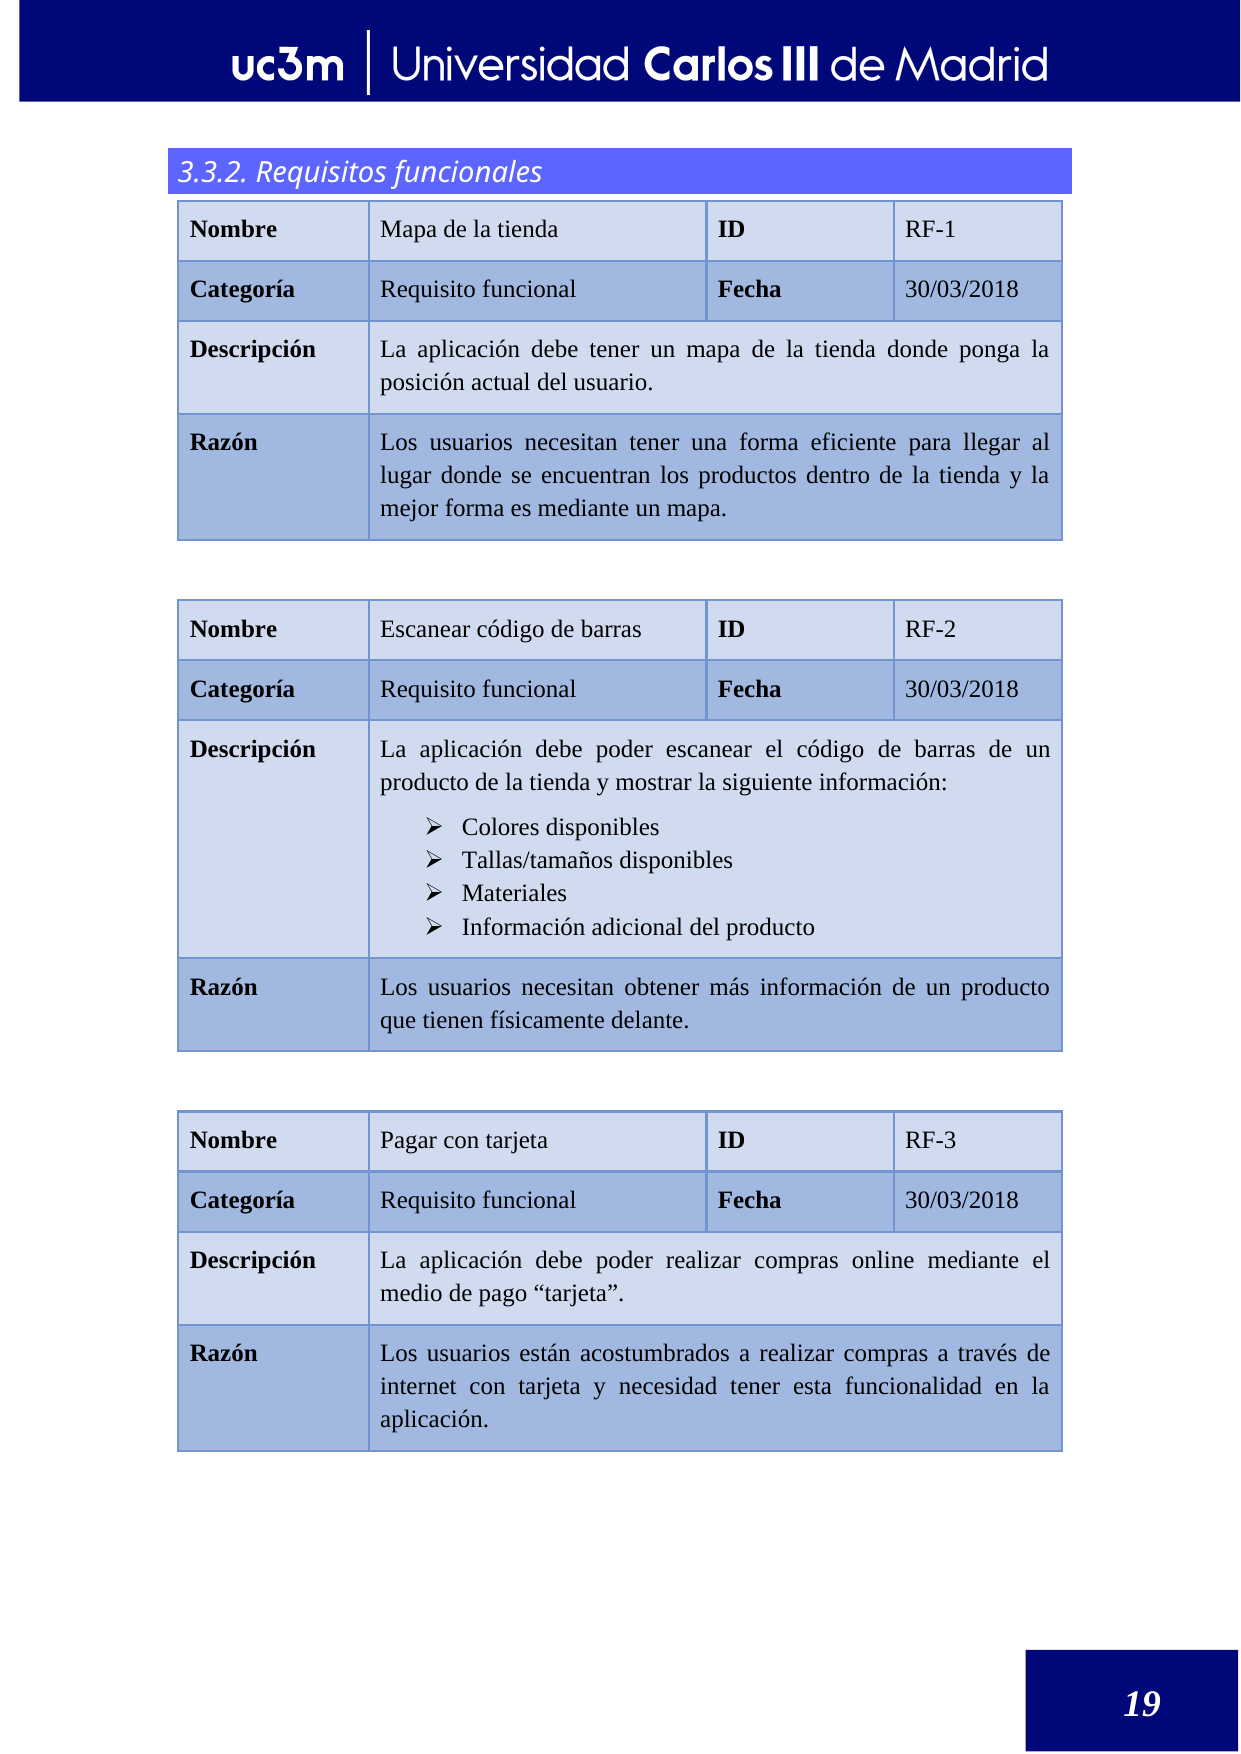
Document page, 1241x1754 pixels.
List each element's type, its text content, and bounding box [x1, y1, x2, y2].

table_cell Los usuarios están acostumbrados a realizar compras a través de internet con tarjeta y necesidad tener esta funcionalidad en la aplicación. [370, 1326, 1061, 1450]
table_cell La aplicación debe tener un mapa de la tienda donde ponga la posición actual del usuario. [370, 322, 1061, 413]
table_cell Fecha [708, 262, 893, 320]
table_cell Fecha [708, 1173, 893, 1231]
table_header Nombre [179, 202, 368, 260]
table_cell 30/03/2018 [895, 1173, 1061, 1231]
table_header ID [708, 202, 893, 260]
table_header Pagar con tarjeta [370, 1113, 705, 1170]
table_cell Fecha [708, 661, 893, 719]
subtitle Requisitos funcionales [169, 149, 1071, 193]
table_cell Requisito funcional [370, 1173, 705, 1231]
table_cell Descripción [179, 1233, 368, 1324]
table_cell Razón [179, 1326, 368, 1450]
table_header RF-2 [895, 601, 1061, 659]
table_cell Descripción [179, 322, 368, 413]
table_cell 30/03/2018 [895, 661, 1061, 719]
table_cell Los usuarios necesitan tener una forma eficiente para llegar al lugar donde se encuentran los productos dentro de la tienda y la mejor forma es mediante un mapa. [370, 415, 1061, 539]
table_cell 30/03/2018 [895, 262, 1061, 320]
table_header RF-3 [895, 1113, 1061, 1170]
table_cell La aplicación debe poder realizar compras online mediante el medio de pago “tarjeta”. [370, 1233, 1061, 1324]
table_header Escanear código de barras [370, 601, 705, 659]
table_cell Razón [179, 415, 368, 539]
picture [196, 20, 1083, 95]
table_cell Categoría [179, 1173, 368, 1231]
table_cell Requisito funcional [370, 262, 705, 320]
table_header RF-1 [895, 202, 1061, 260]
table_header ID [708, 601, 893, 659]
table_header Nombre [179, 1113, 368, 1170]
table_cell Categoría [179, 262, 368, 320]
table_header Nombre [179, 601, 368, 659]
table_cell La aplicación debe poder escanear el código de barras de un producto de la tienda y mostrar la siguiente información: Colores disponibles Tallas/tamaños disponibles Materiales Información adicional del producto [370, 721, 1061, 957]
table_cell Razón [179, 959, 368, 1050]
table_header Mapa de la tienda [370, 202, 705, 260]
table_cell Requisito funcional [370, 661, 705, 719]
table_cell Categoría [179, 661, 368, 719]
table_header ID [708, 1113, 893, 1170]
table_cell Los usuarios necesitan obtener más información de un producto que tienen físicamente delante. [370, 959, 1061, 1050]
table_cell Descripción [179, 721, 368, 957]
